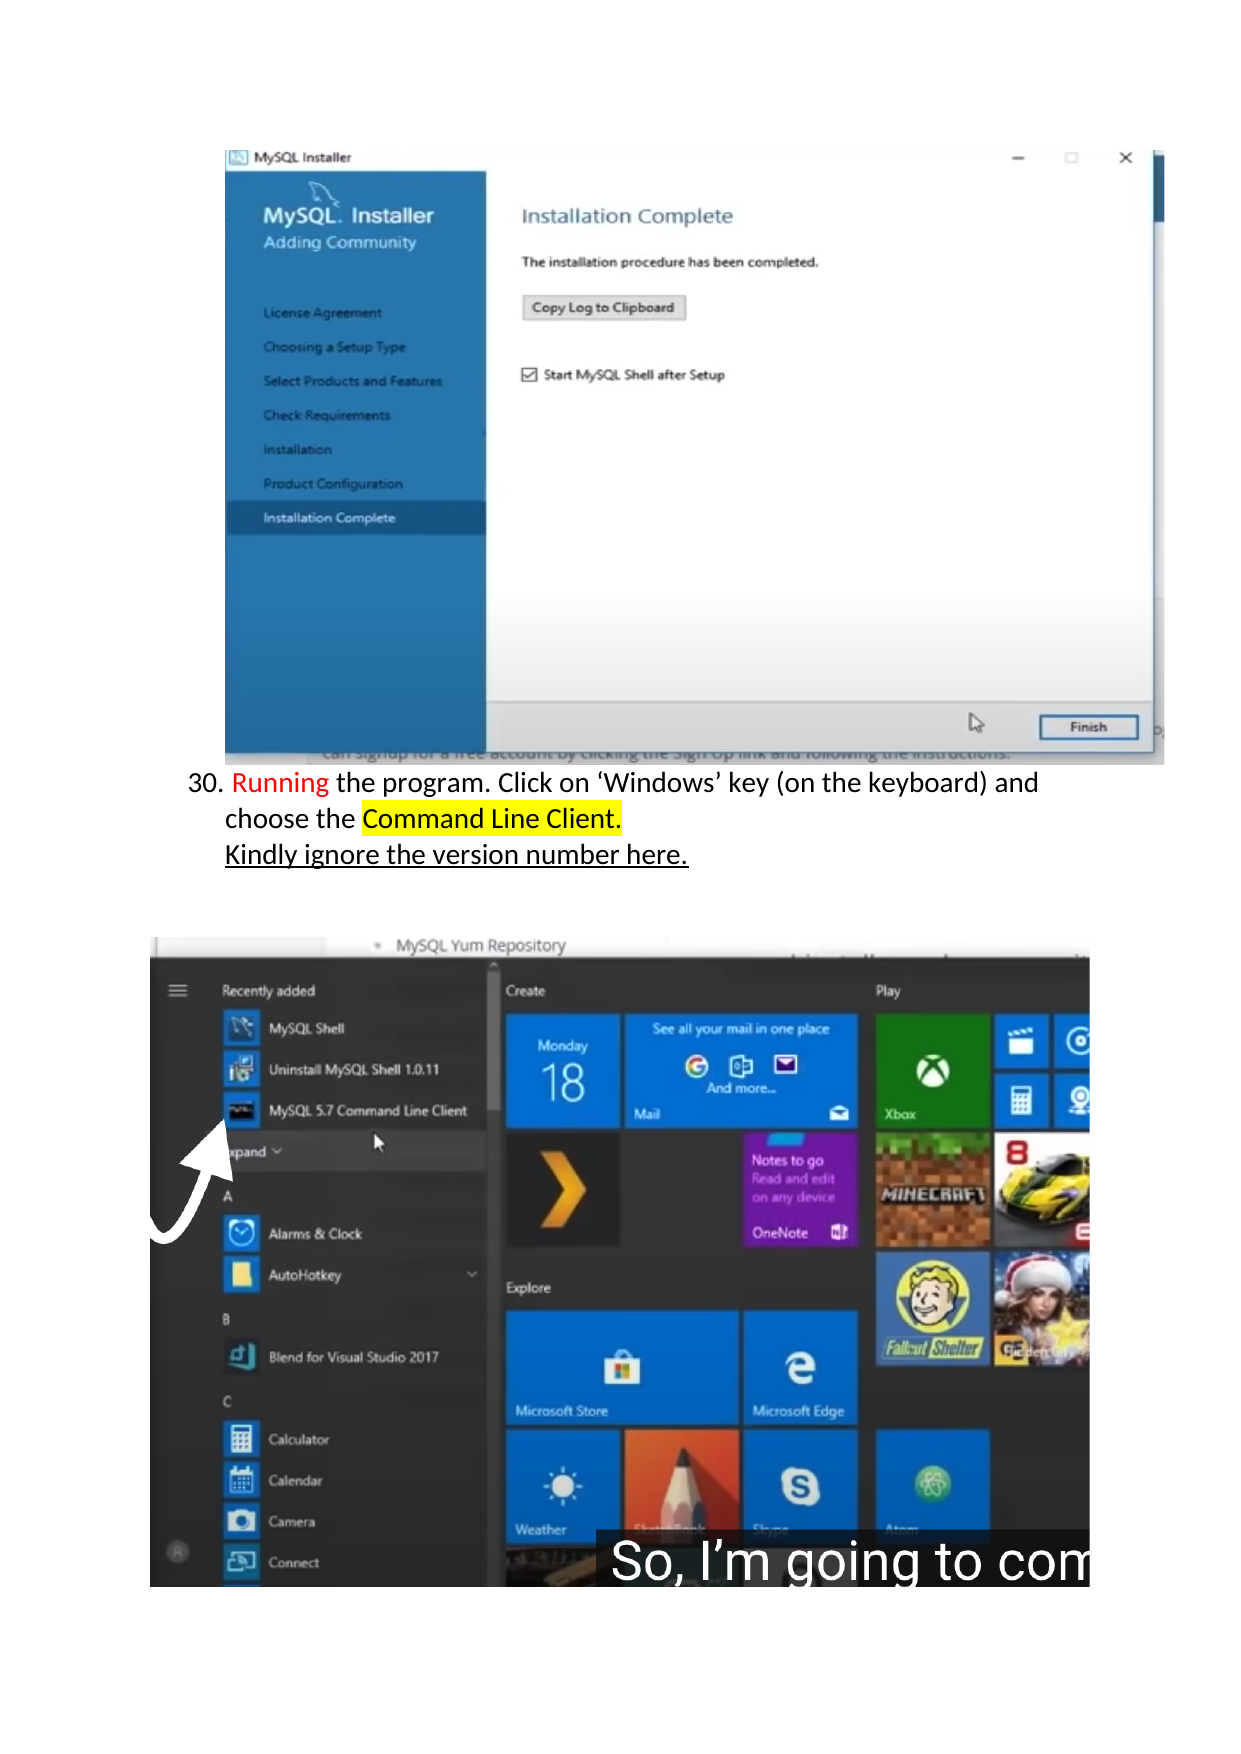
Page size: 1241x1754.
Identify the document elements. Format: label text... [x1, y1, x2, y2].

list Kindly ignore the version number here. [225, 836, 1090, 871]
picture [225, 150, 1165, 765]
picture [150, 937, 1090, 1587]
list Running the program. Click on ‘Windows’ key (on the keyboard) and choose the Command Line Client. [187, 764, 1090, 836]
